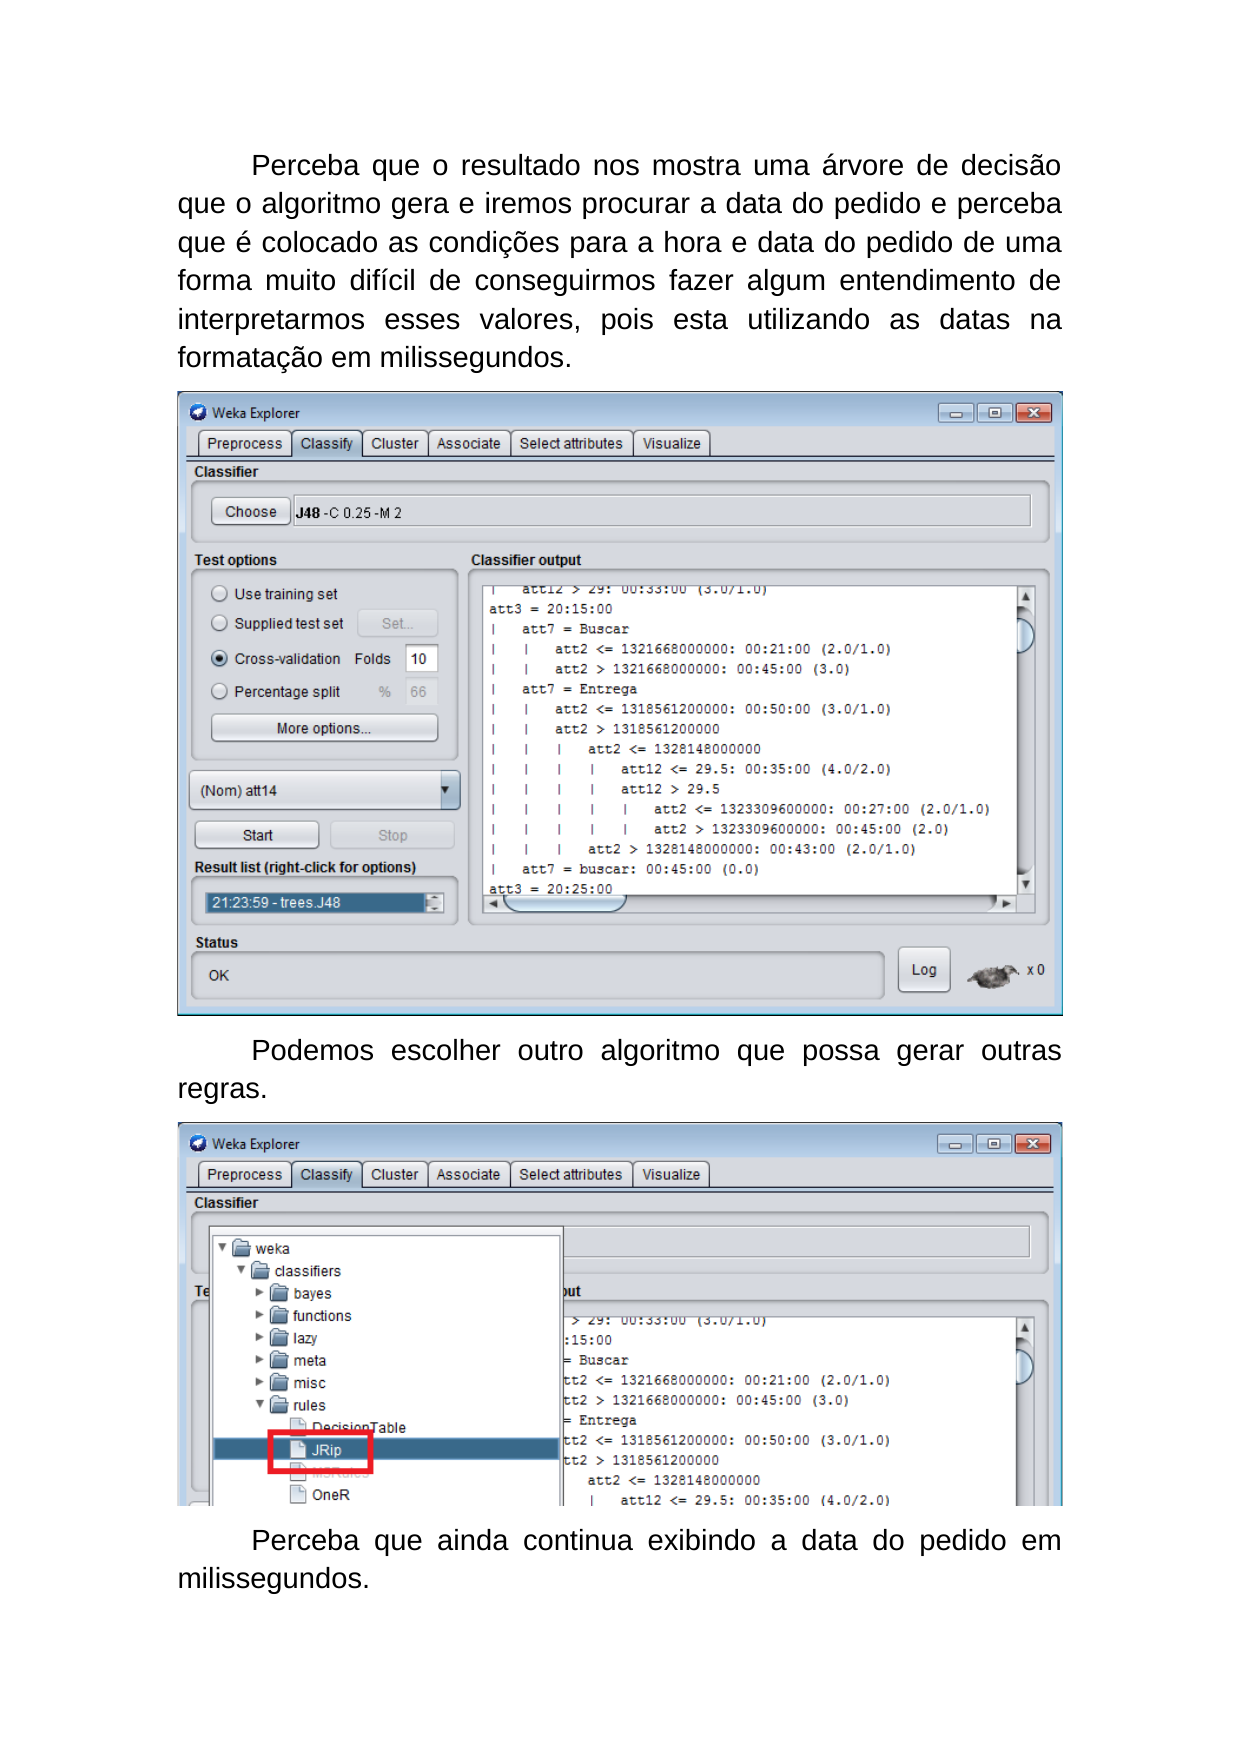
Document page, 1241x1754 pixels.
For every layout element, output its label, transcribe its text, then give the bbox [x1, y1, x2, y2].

picture [177, 1122, 1063, 1506]
text Podemos escolher outro algoritmo que possa gerar outras regras. [177, 1033, 1063, 1105]
picture [177, 391, 1063, 1016]
text Perceba que ainda continua exibindo a data do pedido em milissegundos. [177, 1522, 1063, 1594]
text Perceba que o resultado nos mostra uma árvore de decisão que o algoritmo gera e iremos procurar a data do pedido e perceba que é colocado as condições para a hora e data do pedido de uma forma muito difícil de conseguirmos fazer algum entendimento de interpretarmos esses valores, pois esta utilizando as datas na formatação em milissegundos. [177, 148, 1063, 374]
